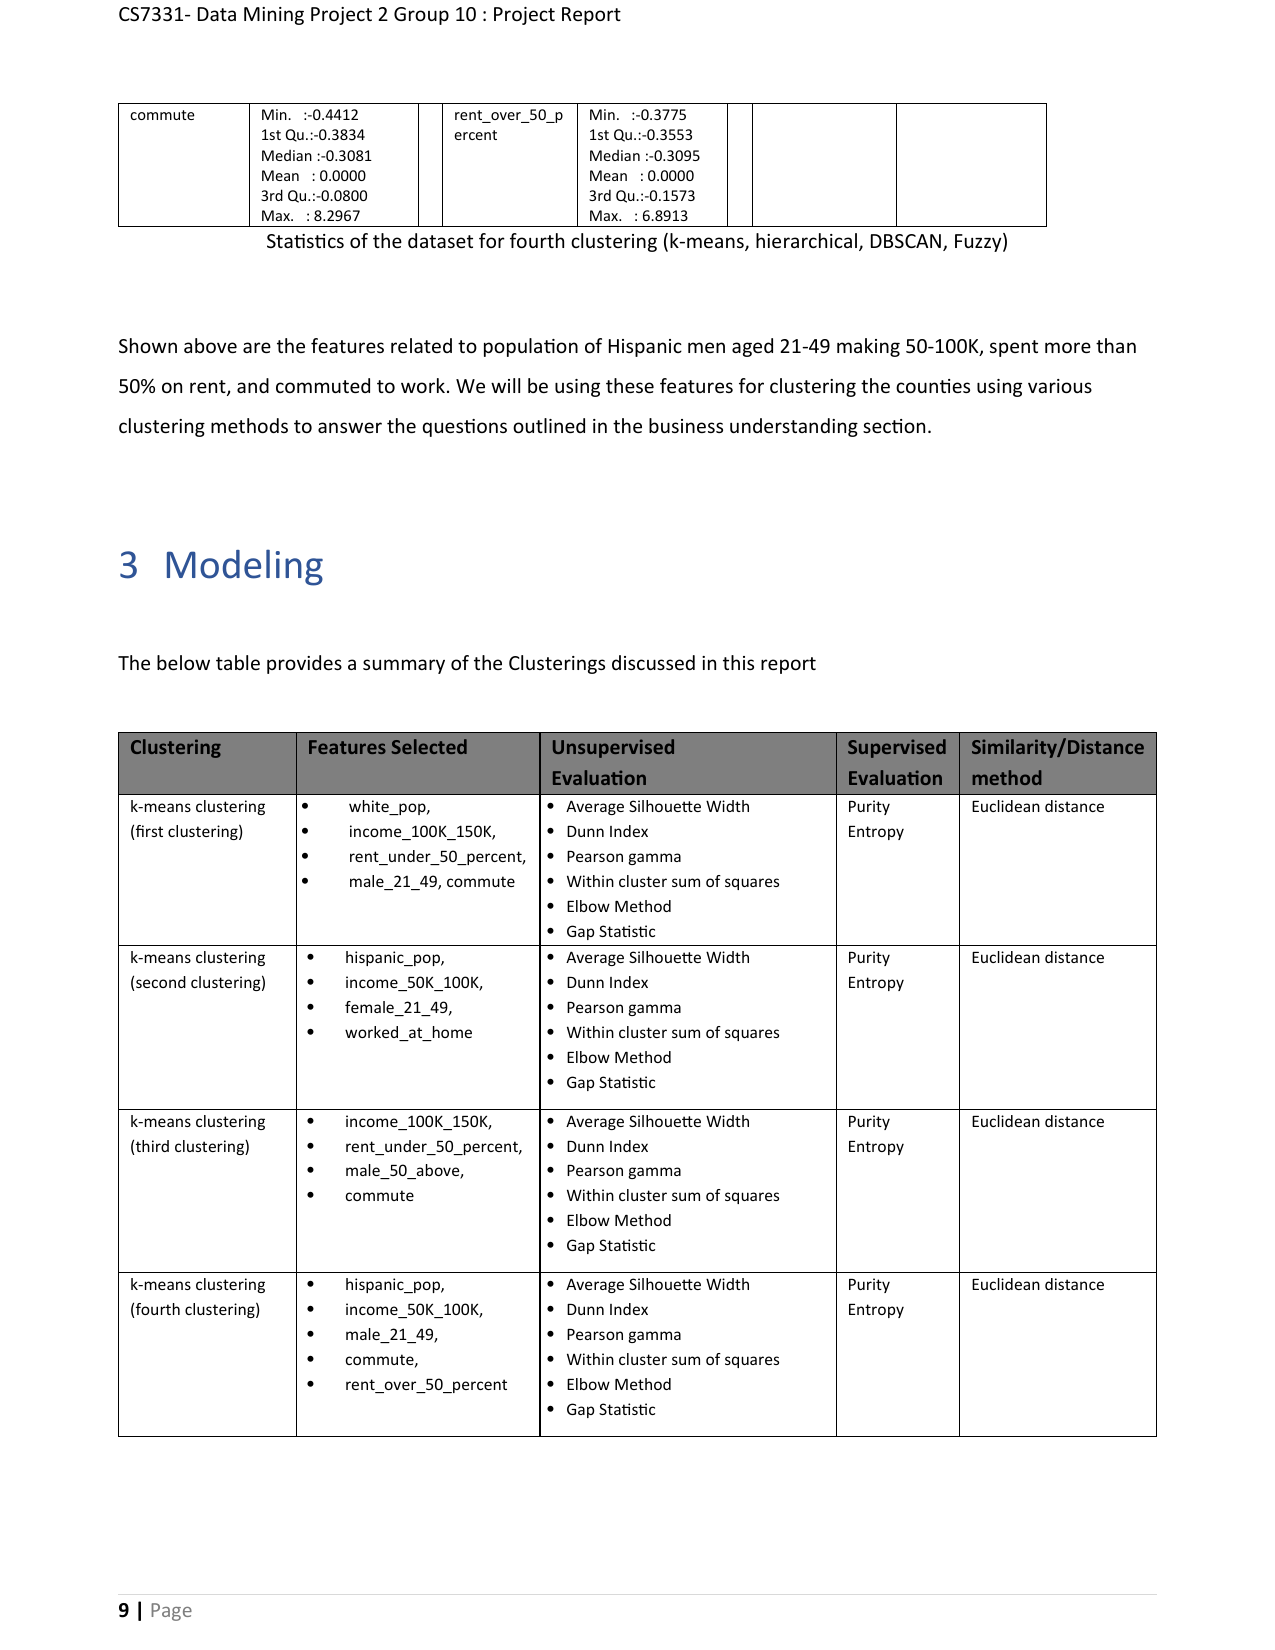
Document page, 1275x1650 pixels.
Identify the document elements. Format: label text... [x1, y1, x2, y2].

table_header Clustering [119, 733, 296, 794]
table_cell Purity Entropy [837, 946, 959, 1109]
table_cell white_pop, income_100K_150K, rent_under_50_percent, male_21_49, commute [297, 795, 539, 945]
table_cell Average Silhouette Width Dunn Index Pearson gamma Within cluster sum of squares Elbow Method Gap Statistic [541, 1273, 836, 1436]
table_cell Purity Entropy [837, 1273, 959, 1436]
text The below table provides a summary of the Clusterings discussed in this report [118, 649, 1157, 676]
table_cell k-means clustering (fourth clustering) [119, 1273, 296, 1436]
table_cell Average Silhouette Width Dunn Index Pearson gamma Within cluster sum of squares Elbow Method Gap Statistic [541, 795, 836, 945]
table_cell Min. :-0.3775 1st Qu.:-0.3553 Median :-0.3095 Mean : 0.0000 3rd Qu.:-0.1573 Max. : 6.8913 [578, 104, 727, 226]
table_cell Euclidean distance [960, 946, 1156, 1109]
table_cell income_100K_150K, rent_under_50_percent, male_50_above, commute [297, 1110, 539, 1272]
table_cell Euclidean distance [960, 1110, 1156, 1272]
table_cell Euclidean distance [960, 1273, 1156, 1436]
table_cell hispanic_pop, income_50K_100K, female_21_49, worked_at_home [297, 946, 539, 1109]
table_cell Purity Entropy [837, 795, 959, 945]
table_cell k-means clustering (third clustering) [119, 1110, 296, 1272]
table_cell Min. :-0.4412 1st Qu.:-0.3834 Median :-0.3081 Mean : 0.0000 3rd Qu.:-0.0800 Max. : 8.2967 [250, 104, 418, 226]
text Shown above are the features related to population of Hispanic men aged 21-49 making 50-100K, spent more than 50% on rent, and commuted to work. We will be using these features for clustering the counties using various clustering methods to answer the questions outlined in the business understanding section. [118, 332, 1157, 439]
table_header Unsupervised Evaluation [541, 733, 836, 794]
table_cell k-means clustering (second clustering) [119, 946, 296, 1109]
table_cell [419, 104, 442, 226]
table_header Features Selected [297, 733, 539, 794]
table_cell Average Silhouette Width Dunn Index Pearson gamma Within cluster sum of squares Elbow Method Gap Statistic [541, 1110, 836, 1272]
table_cell hispanic_pop, income_50K_100K, male_21_49, commute, rent_over_50_percent [297, 1273, 539, 1436]
table_cell Average Silhouette Width Dunn Index Pearson gamma Within cluster sum of squares Elbow Method Gap Statistic [541, 946, 836, 1109]
table_cell Purity Entropy [837, 1110, 959, 1272]
text Statistics of the dataset for fourth clustering (k-means, hierarchical, DBSCAN, Fuzzy) [118, 227, 1157, 254]
table_cell k-means clustering (first clustering) [119, 795, 296, 945]
table_cell [897, 104, 1046, 226]
table_cell commute [119, 104, 249, 226]
table_header Similarity/Distance method [960, 733, 1156, 794]
table_cell rent_over_50_percent [443, 104, 577, 226]
table_header Supervised Evaluation [837, 733, 959, 794]
table_cell [753, 104, 896, 226]
table_cell Euclidean distance [960, 795, 1156, 945]
subtitle Modeling [118, 538, 1157, 589]
table_cell [728, 104, 752, 226]
